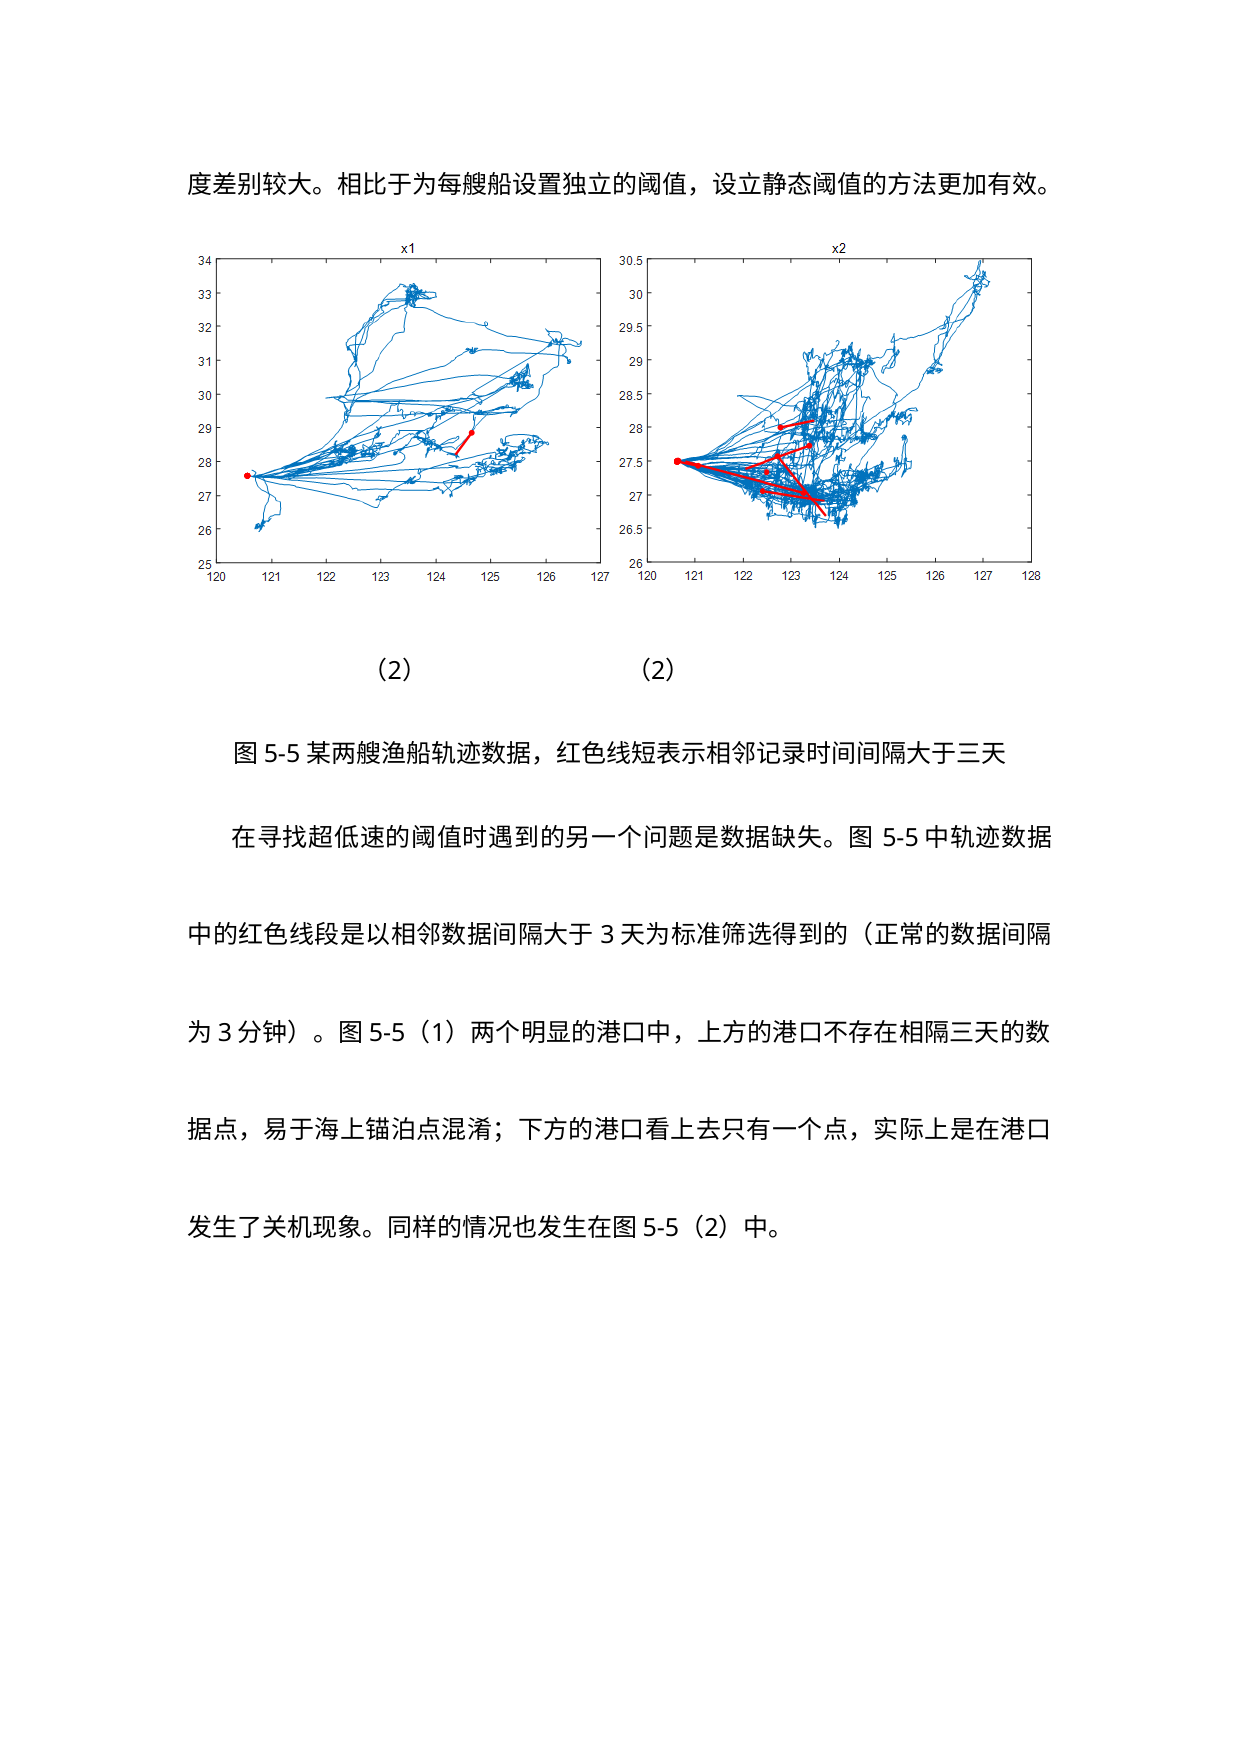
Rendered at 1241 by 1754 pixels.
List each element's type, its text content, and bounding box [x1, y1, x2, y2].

text 图5-5 某两艘渔船轨迹数据，红色线短表示相邻记录时间间隔大于三天 [187, 719, 1053, 784]
list （2） [362, 636, 1053, 701]
picture [187, 233, 1053, 591]
text 在寻找超低速的阈值时遇到的另一个问题是数据缺失。图5-5中轨迹数据中的红色线段是以相邻数据间隔大于3天为标准筛选得到的（正常的数据间隔为3分钟）。图5-5（1）两个明显的港口中，上方的港口不存在相隔三天的数据点，易于海上锚泊点混淆；下方的港口看上去只有一个点，实际上是在港口发生了关机现象。同样的情况也发生在图5-5（2）中。 [187, 803, 1053, 1258]
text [187, 150, 1053, 215]
